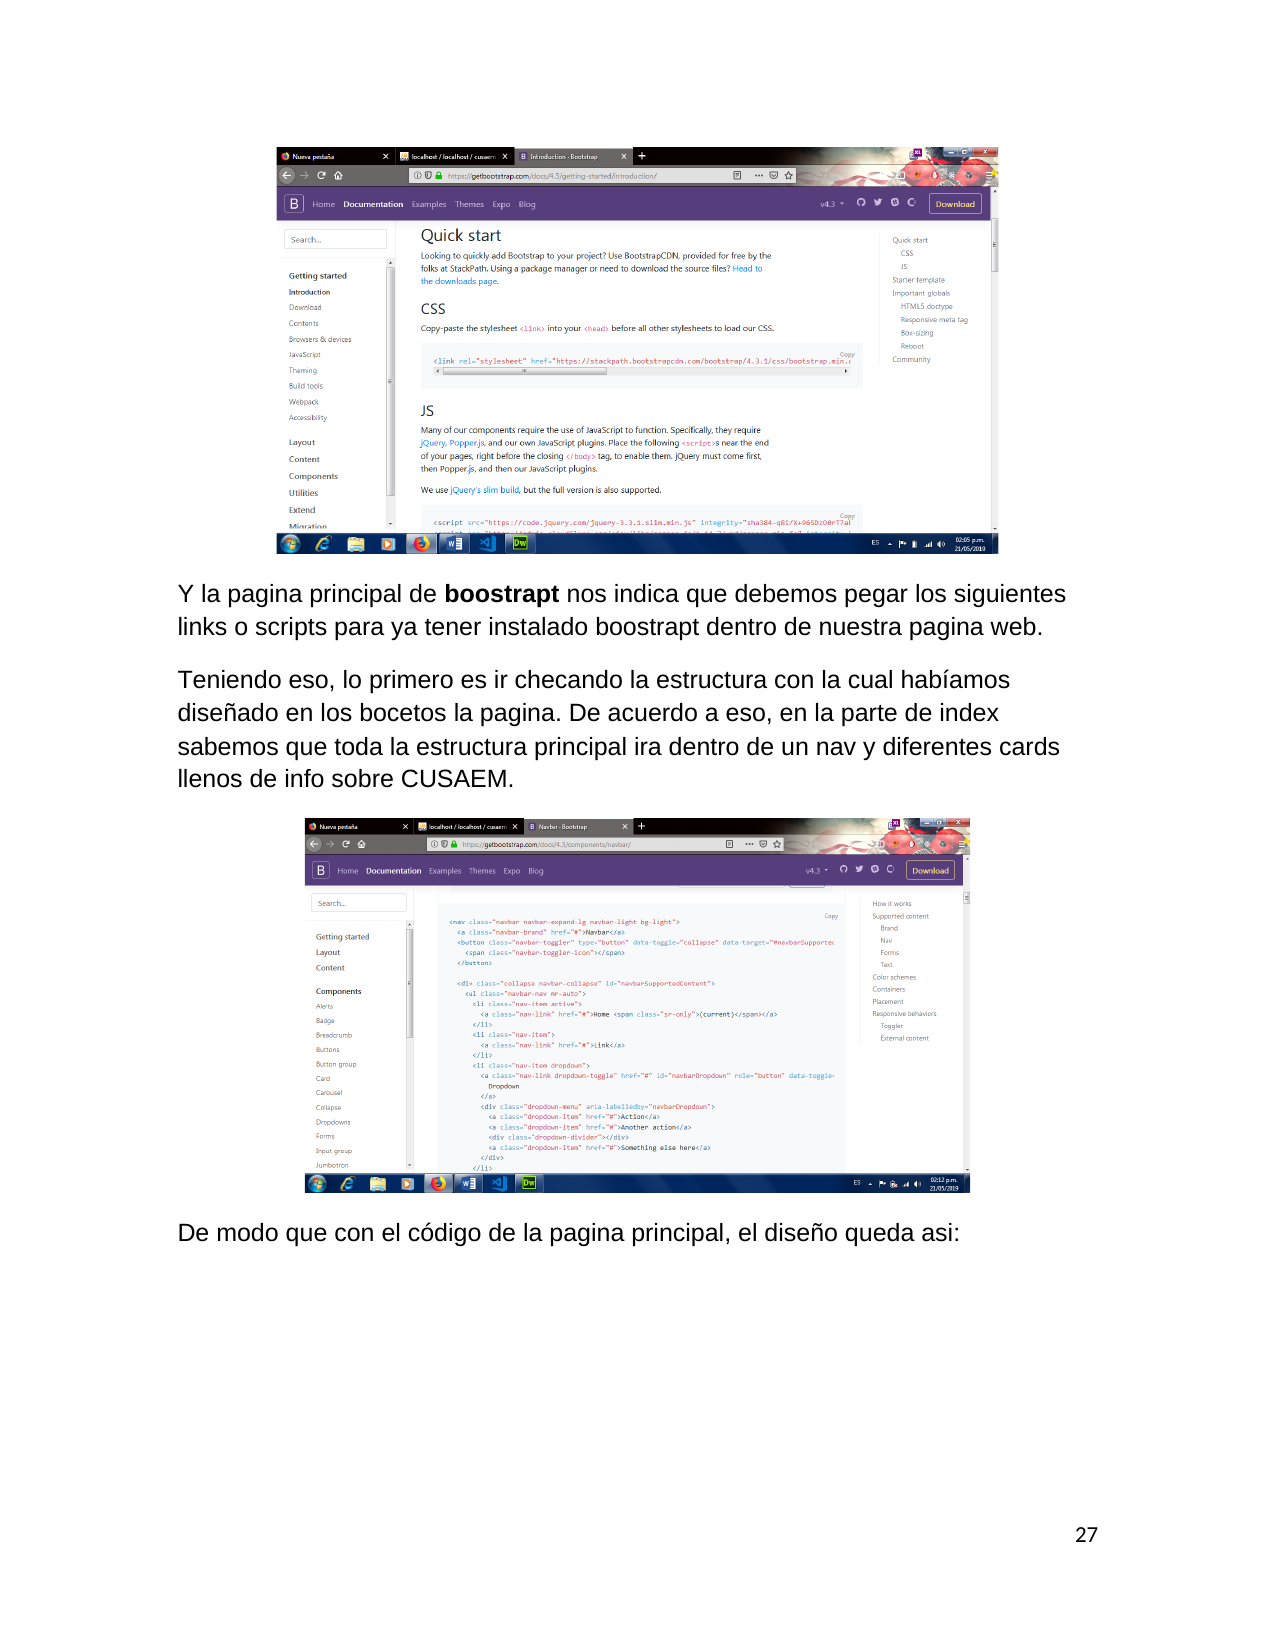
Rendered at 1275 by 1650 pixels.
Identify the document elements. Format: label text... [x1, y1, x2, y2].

text De modo que con el código de la pagina principal, el diseño queda asi: [177, 1218, 1098, 1246]
text Y la pagina principal de boostrapt nos indica que debemos pegar los siguientes links o scripts para ya tener instalado boostrapt dentro de nuestra pagina web. [177, 578, 1098, 640]
text Teniendo eso, lo primero es ir checando la estructura con la cual habíamos diseñado en los bocetos la pagina. De acuerdo a eso, en la parte de index sabemos que toda la estructura principal ira dentro de un nav y diferentes cards llenos de info sobre CUSAEM. [177, 665, 1098, 793]
picture [276, 147, 999, 554]
picture [304, 818, 971, 1193]
